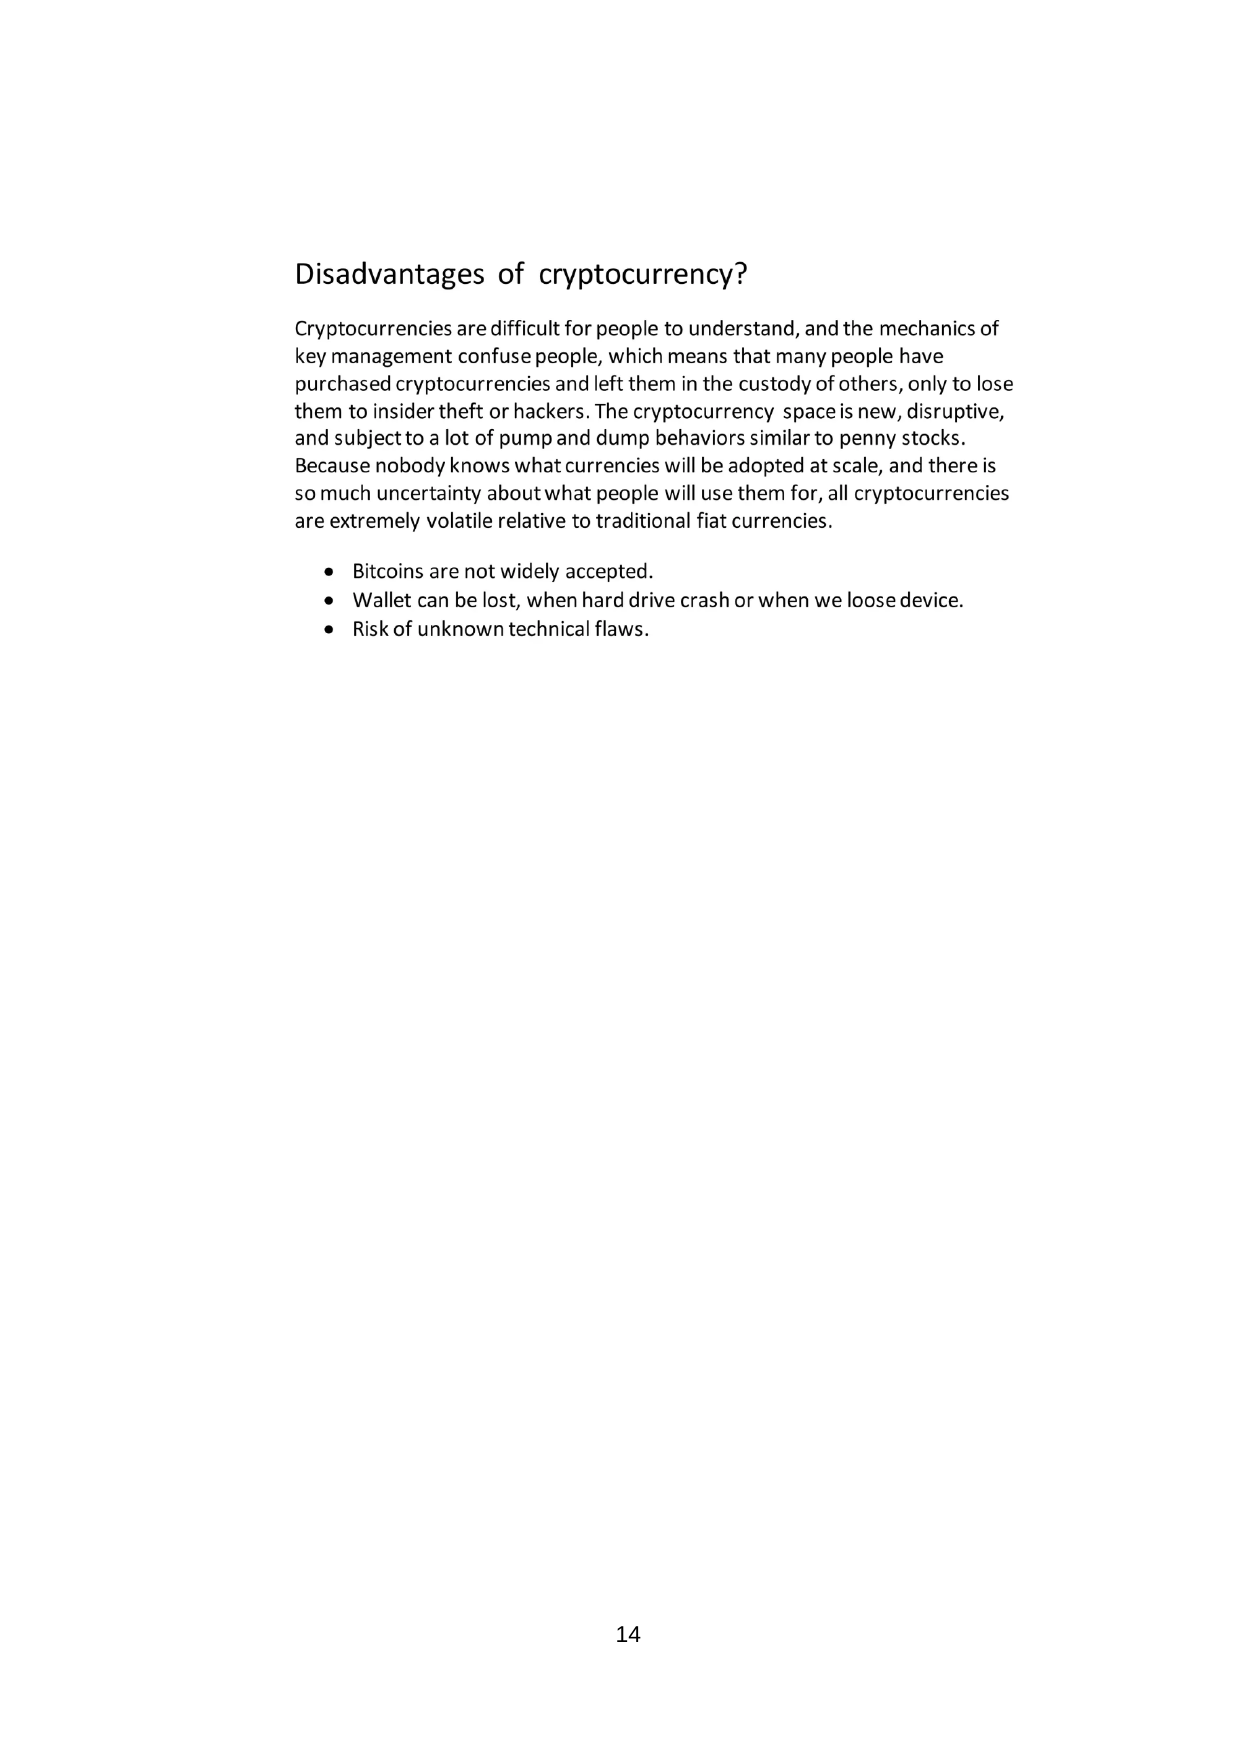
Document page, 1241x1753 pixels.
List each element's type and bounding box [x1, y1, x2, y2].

picture [150, 138, 1130, 1406]
